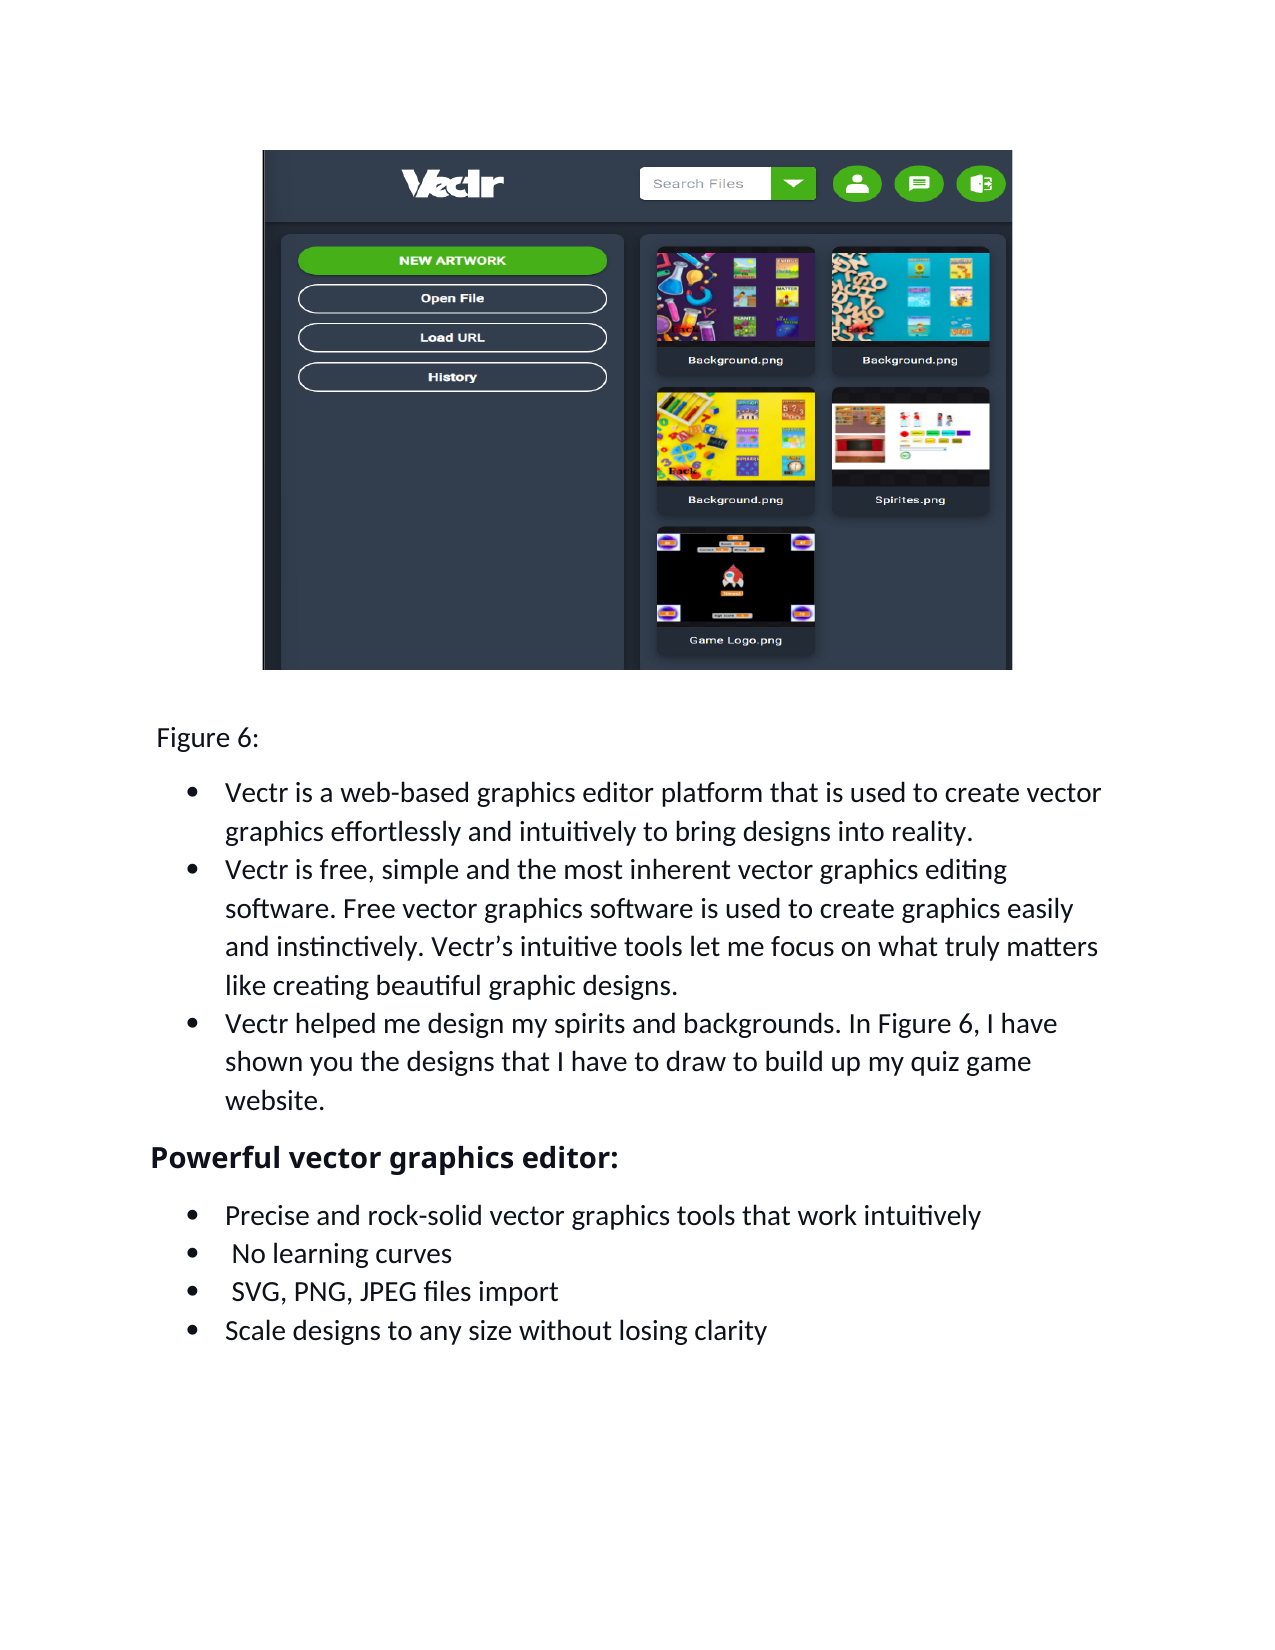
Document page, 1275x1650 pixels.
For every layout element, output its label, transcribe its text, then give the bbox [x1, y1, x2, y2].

list Vectr helped me design my spirits and backgrounds. In Figure 6, I have shown you the designs that I have to draw to build up my quiz game website. [187, 1005, 1125, 1118]
list Precise and rock-solid vector graphics tools that work intuitively [187, 1197, 1125, 1232]
list Vectr is free, simple and the most inherent vector graphics editing software. Free vector graphics software is used to create graphics easily and instinctively. Vectr’s intuitive tools let me focus on what truly matters like creating beautiful graphic designs. [187, 851, 1125, 1002]
list Scale designs to any size without losing clarity [187, 1312, 1125, 1347]
list Vectr is a web-based graphics editor platform that is used to create vector graphics effortlessly and intuitively to bring designs into reality. [187, 774, 1125, 848]
text Figure 6: [150, 719, 1125, 755]
list No learning curves [187, 1235, 1125, 1271]
list SVG, PNG, JPEG files import [187, 1273, 1125, 1309]
text Powerful vector graphics editor: [150, 1137, 1125, 1177]
